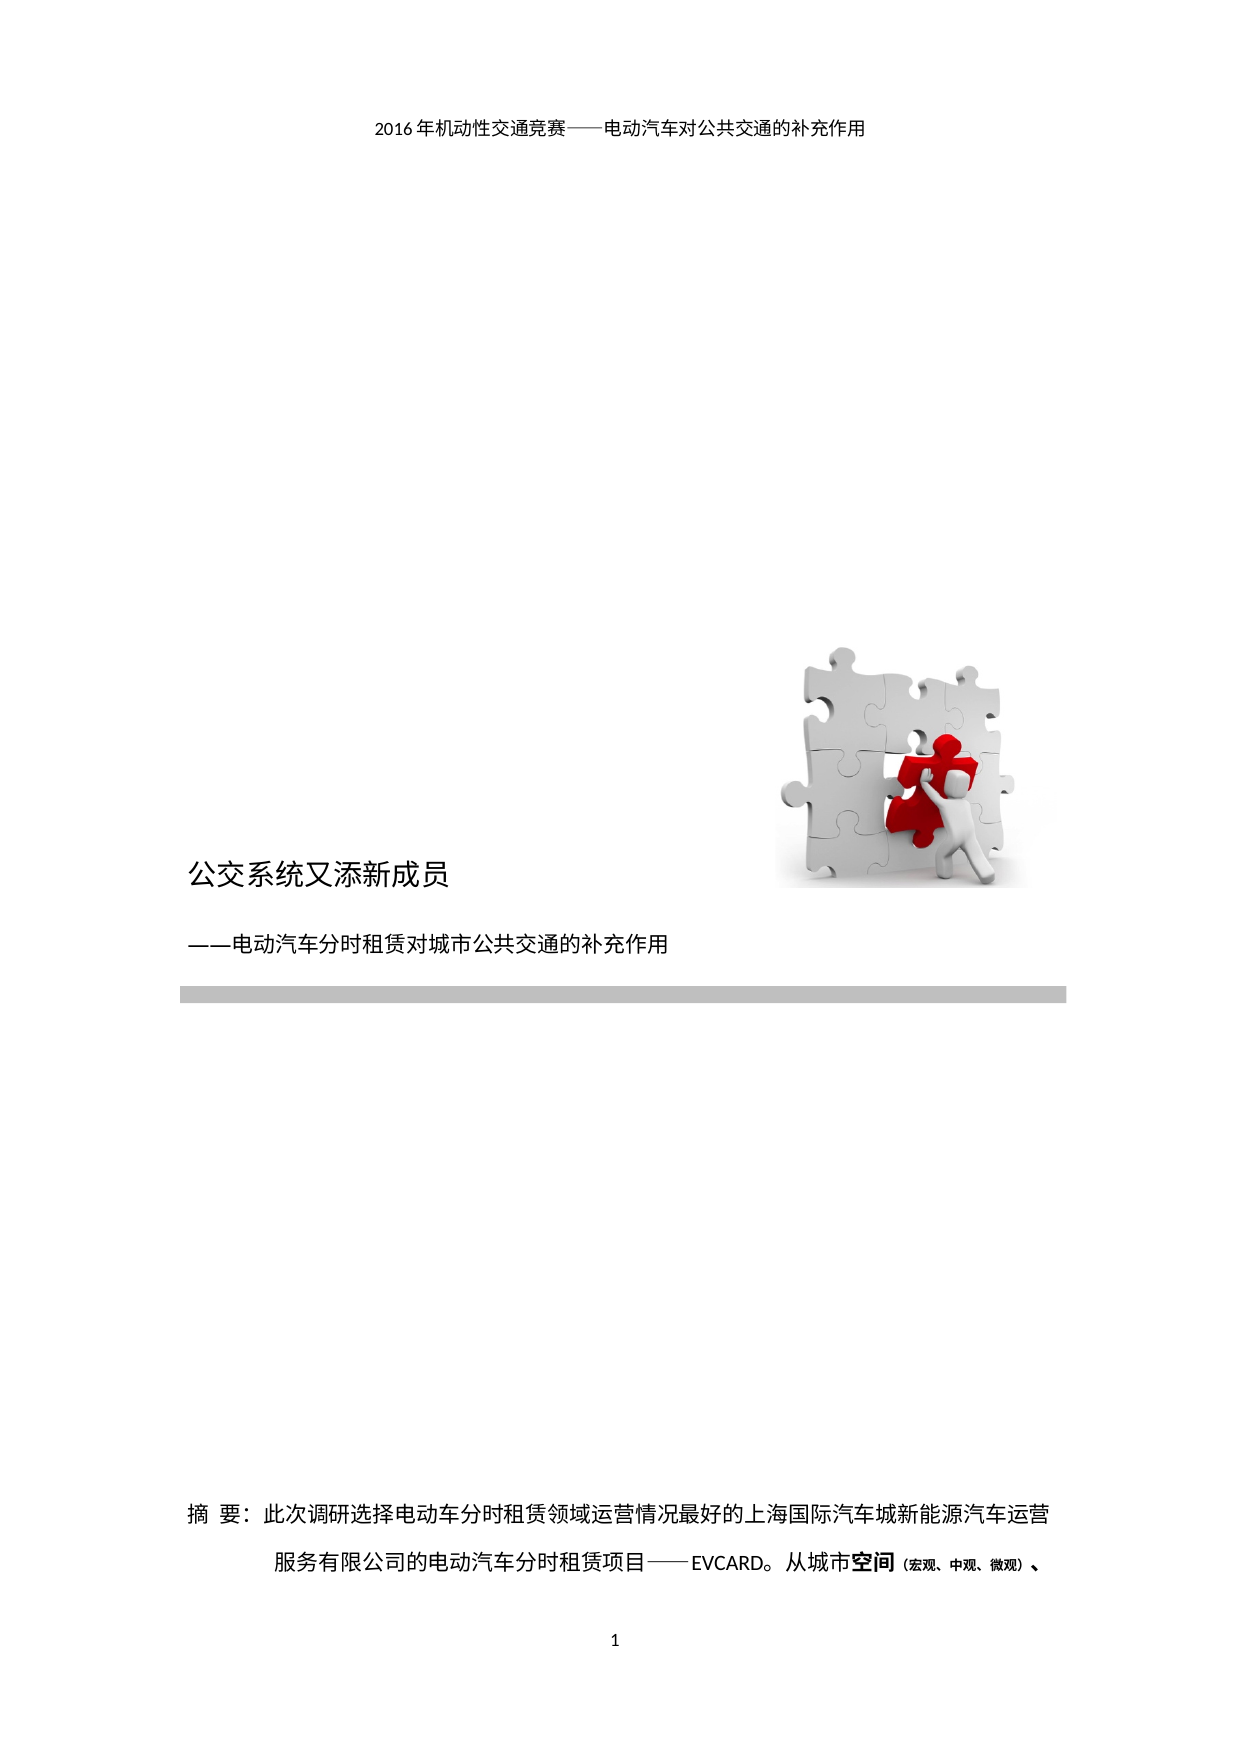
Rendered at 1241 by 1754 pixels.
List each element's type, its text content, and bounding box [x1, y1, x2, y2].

text 公交系统又添新成员 [187, 840, 1053, 905]
text ——电动汽车分时租赁对城市公共交通的补充作用 [187, 926, 1053, 959]
picture [775, 641, 1058, 888]
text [187, 1496, 1053, 1577]
